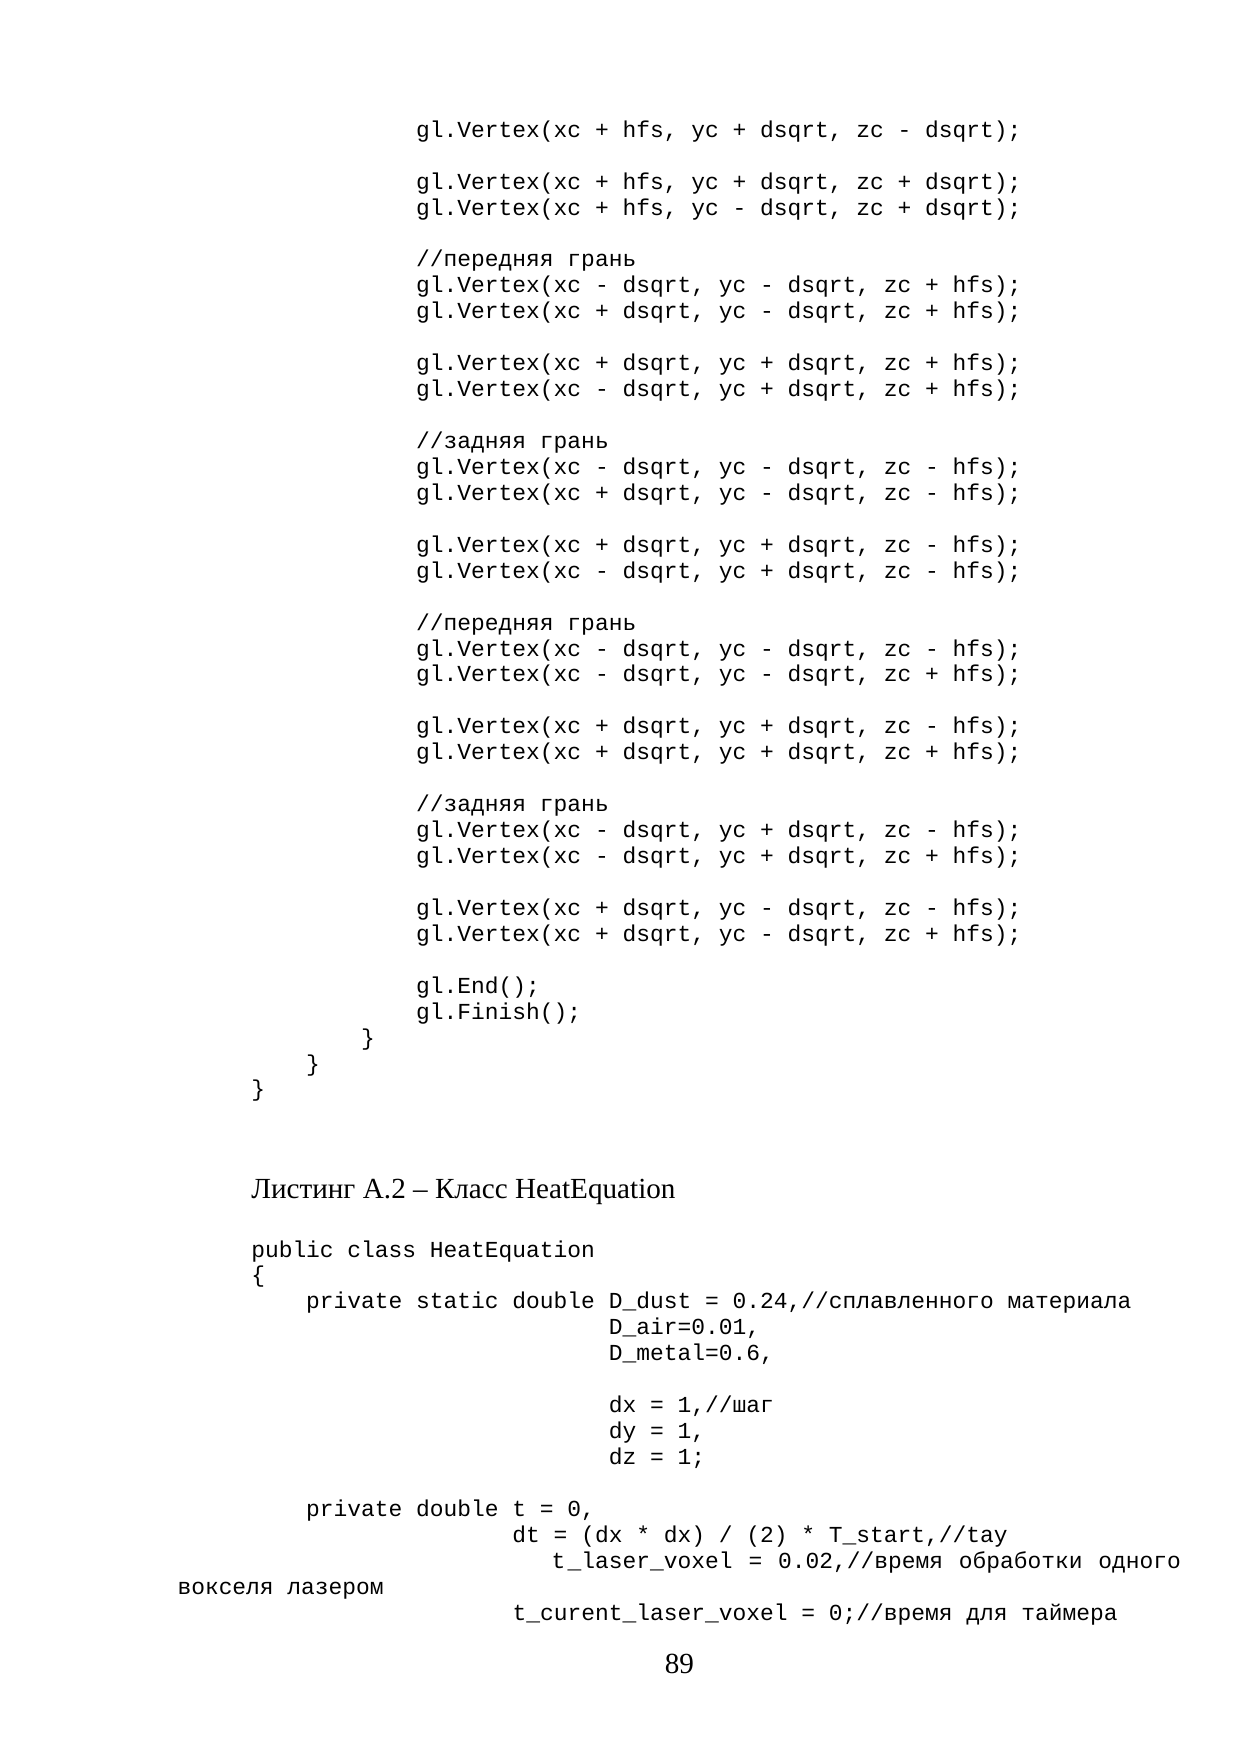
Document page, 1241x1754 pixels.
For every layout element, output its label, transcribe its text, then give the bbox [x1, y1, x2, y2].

text gl.Vertex(xc + dsqrt, yc - dsqrt, zc - hfs); [177, 481, 1181, 507]
text gl.Vertex(xc - dsqrt, yc - dsqrt, zc - hfs); [177, 455, 1181, 481]
text private static double D_dust = 0.24,//сплавленного материала [177, 1290, 1181, 1316]
text dt = (dx * dx) / (2) * T_start,//tay [177, 1523, 1181, 1549]
text D_air=0.01, [177, 1316, 1181, 1342]
text Листинг А.2 – Класс HeatEquation [177, 1171, 1181, 1204]
text dx = 1,//шаг [177, 1393, 1181, 1419]
text dz = 1; [177, 1445, 1181, 1471]
text gl.Vertex(xc + dsqrt, yc + dsqrt, zc + hfs); [177, 741, 1181, 767]
text gl.Vertex(xc + dsqrt, yc + dsqrt, zc + hfs); [177, 352, 1181, 377]
text gl.Vertex(xc + dsqrt, yc - dsqrt, zc + hfs); [177, 922, 1181, 948]
text //задняя грань [177, 429, 1181, 455]
text gl.Vertex(xc + dsqrt, yc - dsqrt, zc + hfs); [177, 300, 1181, 326]
text gl.Finish(); [177, 1000, 1181, 1026]
text private double t = 0, [177, 1497, 1181, 1523]
text gl.Vertex(xc + hfs, yc - dsqrt, zc + dsqrt); [177, 196, 1181, 222]
text gl.End(); [177, 974, 1181, 1000]
text //передняя грань [177, 248, 1181, 274]
text //передняя грань [177, 611, 1181, 637]
text gl.Vertex(xc - dsqrt, yc + dsqrt, zc + hfs); [177, 377, 1181, 403]
text public class HeatEquation [177, 1238, 1181, 1264]
text t_curent_laser_voxel = 0;//время для таймера [177, 1601, 1181, 1627]
text gl.Vertex(xc - dsqrt, yc + dsqrt, zc - hfs); [177, 559, 1181, 585]
text gl.Vertex(xc - dsqrt, yc + dsqrt, zc - hfs); [177, 818, 1181, 844]
text gl.Vertex(xc - dsqrt, yc - dsqrt, zc + hfs); [177, 274, 1181, 300]
text gl.Vertex(xc + hfs, yc + dsqrt, zc + dsqrt); [177, 170, 1181, 196]
text gl.Vertex(xc - dsqrt, yc - dsqrt, zc + hfs); [177, 663, 1181, 689]
text gl.Vertex(xc + dsqrt, yc + dsqrt, zc - hfs); [177, 533, 1181, 559]
text { [177, 1264, 1181, 1290]
text D_metal=0.6, [177, 1342, 1181, 1368]
text } [177, 1078, 1181, 1104]
text dy = 1, [177, 1419, 1181, 1445]
text t_laser_voxel = 0.02,//время обработки одного вокселя лазером [177, 1549, 1181, 1601]
text } [177, 1052, 1181, 1078]
text gl.Vertex(xc - dsqrt, yc - dsqrt, zc - hfs); [177, 637, 1181, 663]
text gl.Vertex(xc - dsqrt, yc + dsqrt, zc + hfs); [177, 844, 1181, 870]
text gl.Vertex(xc + dsqrt, yc + dsqrt, zc - hfs); [177, 715, 1181, 741]
text gl.Vertex(xc + dsqrt, yc - dsqrt, zc - hfs); [177, 896, 1181, 922]
text //задняя грань [177, 792, 1181, 818]
text } [177, 1026, 1181, 1052]
text gl.Vertex(xc + hfs, yc + dsqrt, zc - dsqrt); [177, 118, 1181, 144]
